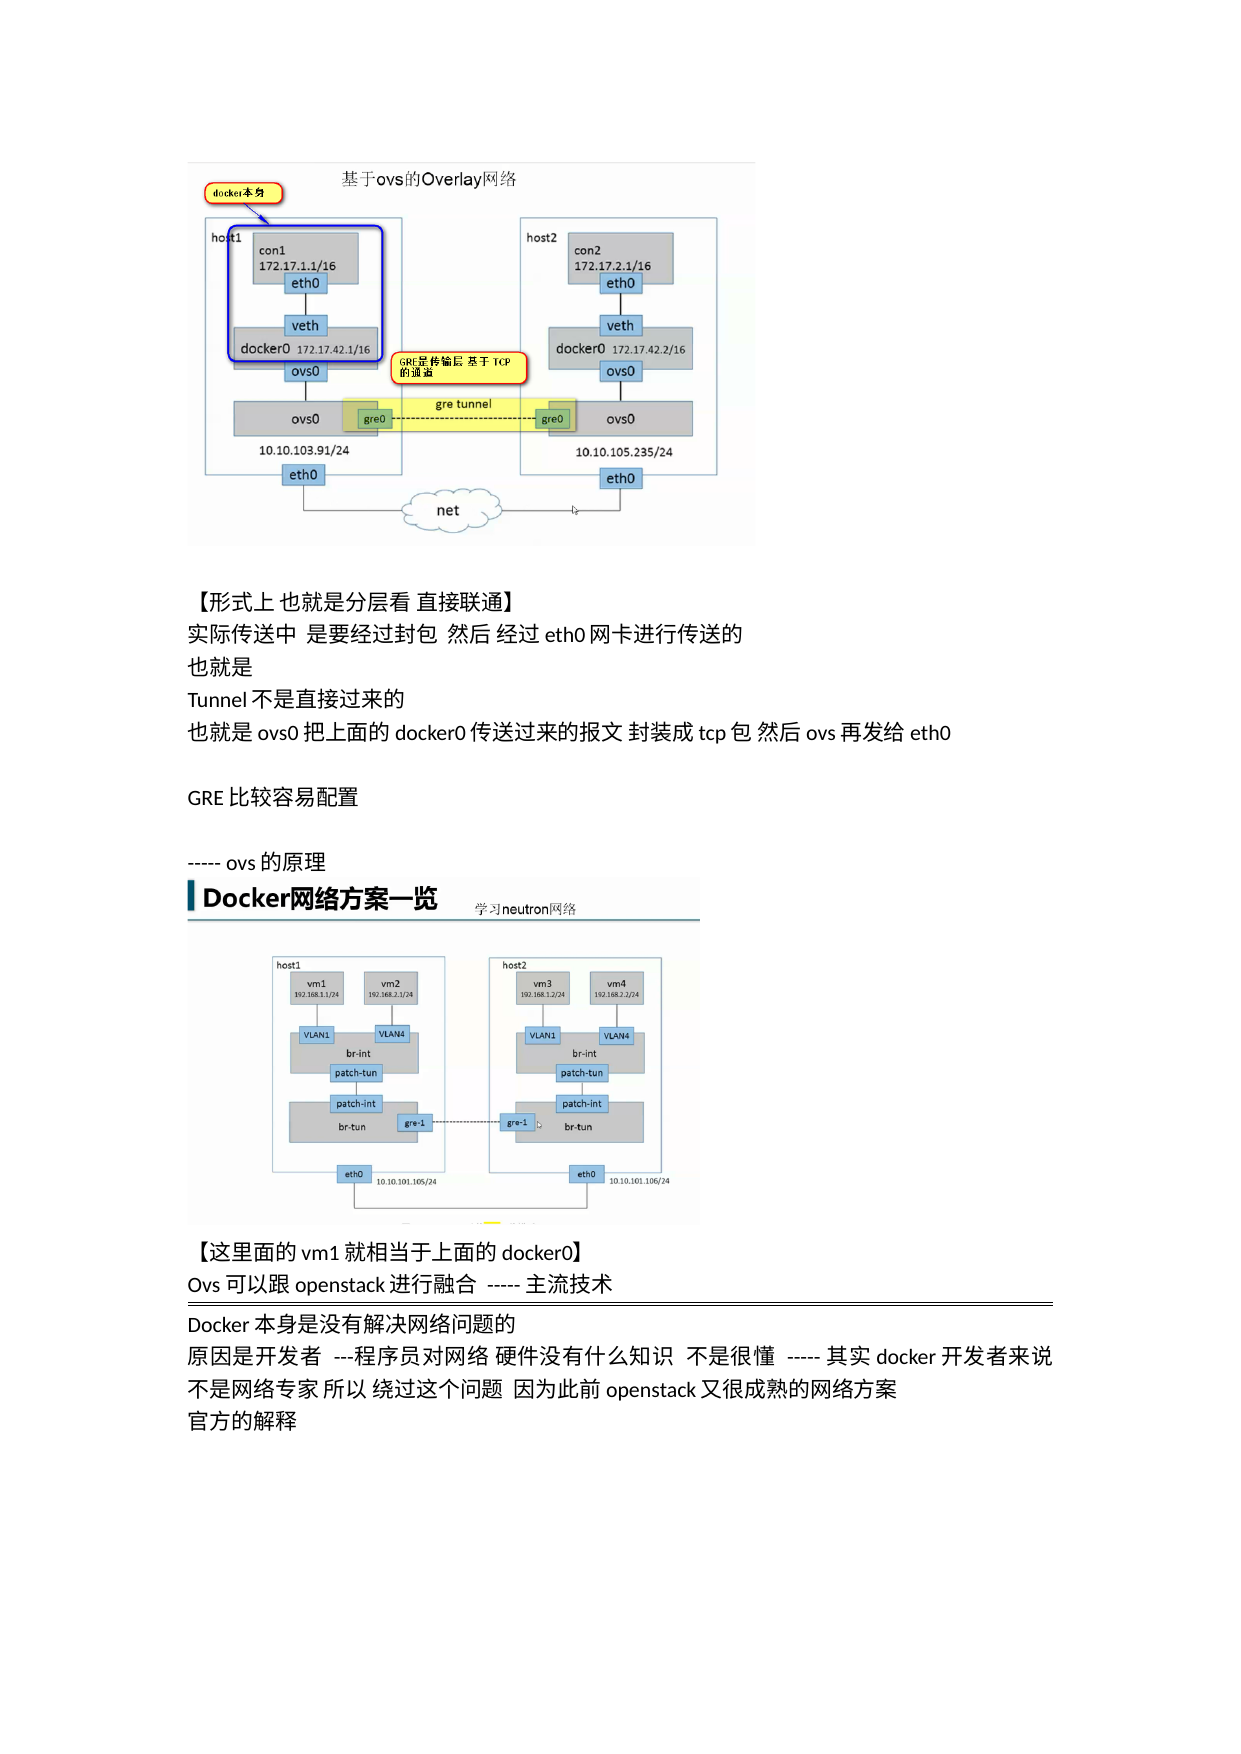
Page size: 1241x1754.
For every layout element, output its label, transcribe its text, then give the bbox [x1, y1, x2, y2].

text 官方的解释 [187, 1404, 1053, 1436]
text GRE比较容易配置 [187, 779, 1053, 812]
picture [187, 162, 756, 546]
picture [187, 877, 700, 1225]
text 原因是开发者 ---程序员对网络 硬件没有什么知识 不是很懂 ----- 其实docker开发者来说 不是网络专家 所以 绕过这个问题 因为此前 openstack又很成熟的网络方案 [187, 1339, 1053, 1404]
text Docker本身是没有解决网络问题的 [187, 1306, 1053, 1339]
text 也就是 [187, 649, 1053, 682]
text Ovs可以跟openstack进行融合 ----- 主流技术 [187, 1267, 1053, 1306]
text 实际传送中 是要经过封包 然后 经过eth0网卡进行传送的 [187, 617, 1053, 649]
text 也就是ovs0把上面的docker0传送过来的报文 封装成tcp包 然后 ovs再发给eth0 [187, 714, 1053, 747]
text 【形式上 也就是分层看 直接联通】 [187, 584, 1053, 617]
text ----- ovs的原理 [187, 844, 1053, 877]
text Tunnel不是直接过来的 [187, 682, 1053, 714]
text 【这里面的vm1就相当于上面的docker0】 [187, 1234, 1053, 1267]
